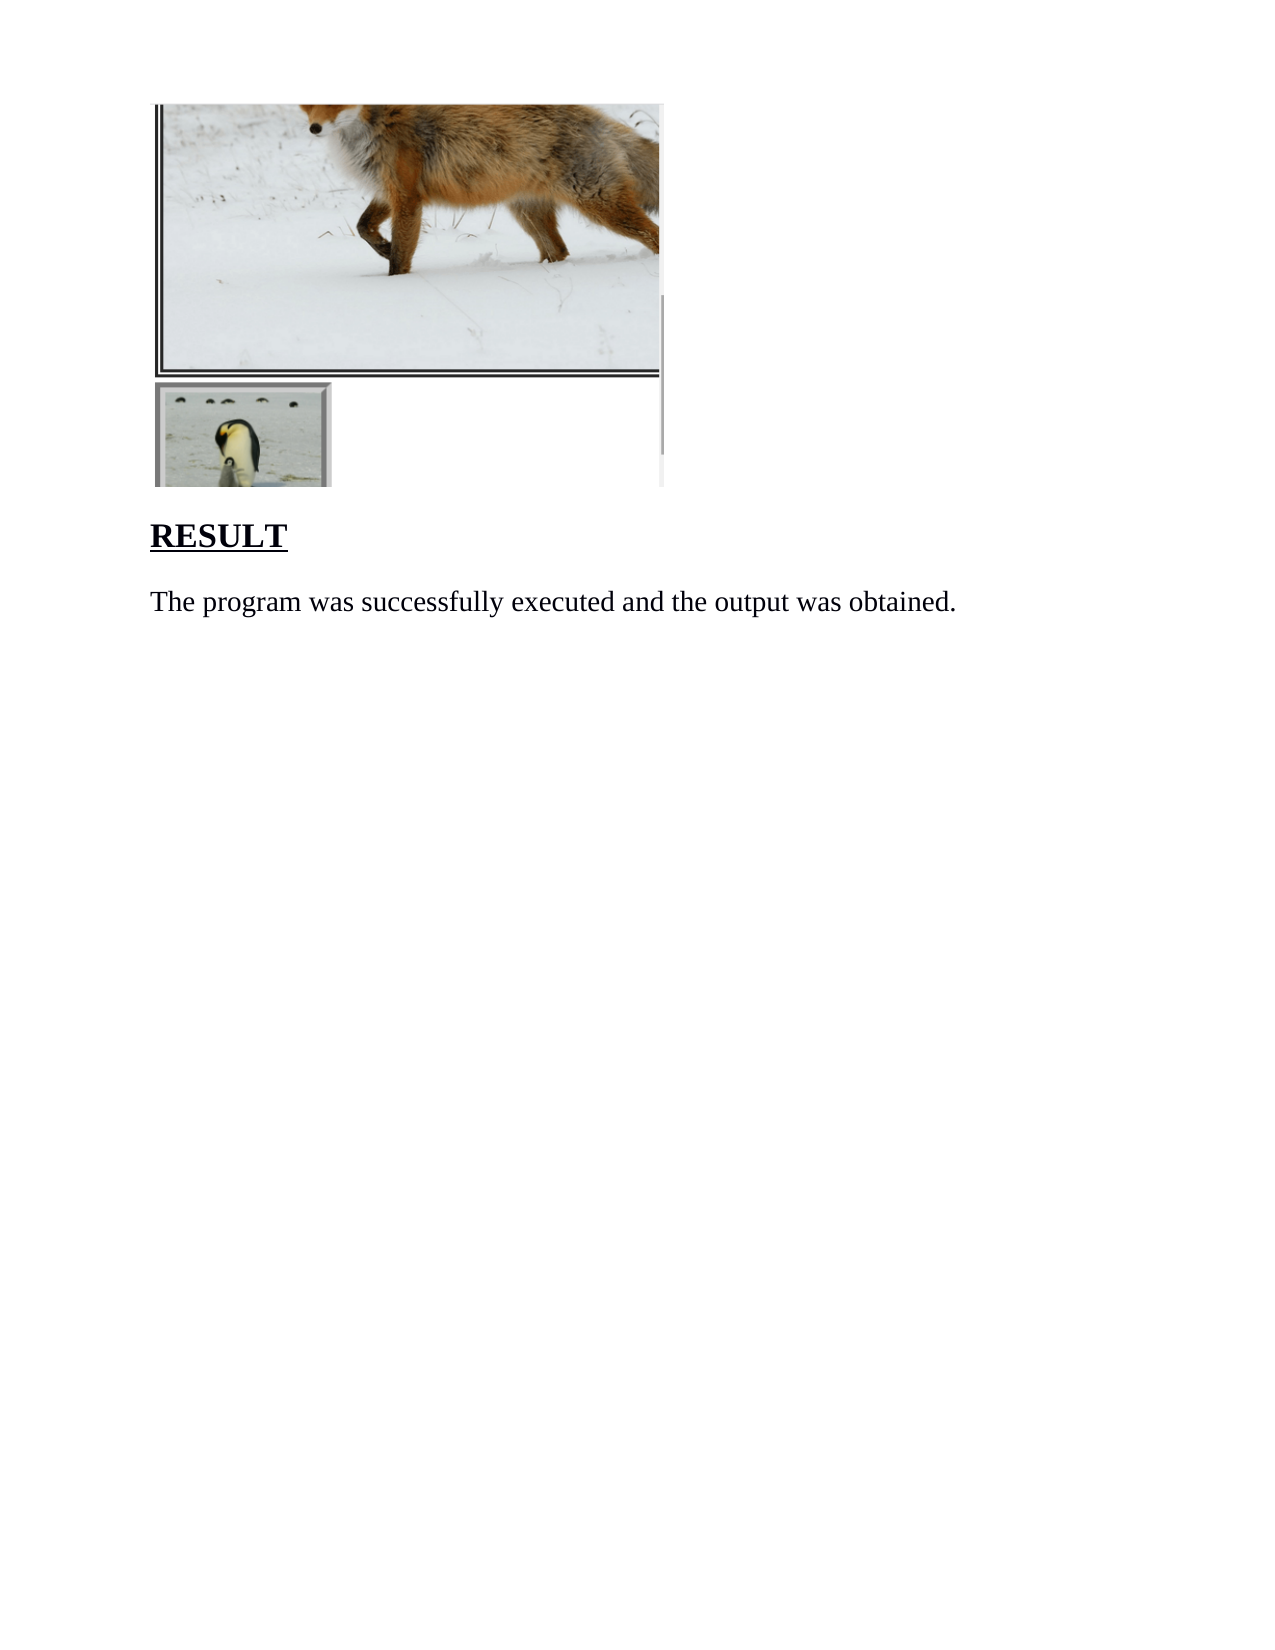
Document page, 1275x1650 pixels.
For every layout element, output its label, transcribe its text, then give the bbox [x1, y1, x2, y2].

picture [150, 103, 664, 487]
text RESULT [150, 516, 1172, 555]
text The program was successfully executed and the output was obtained. [150, 584, 1172, 617]
